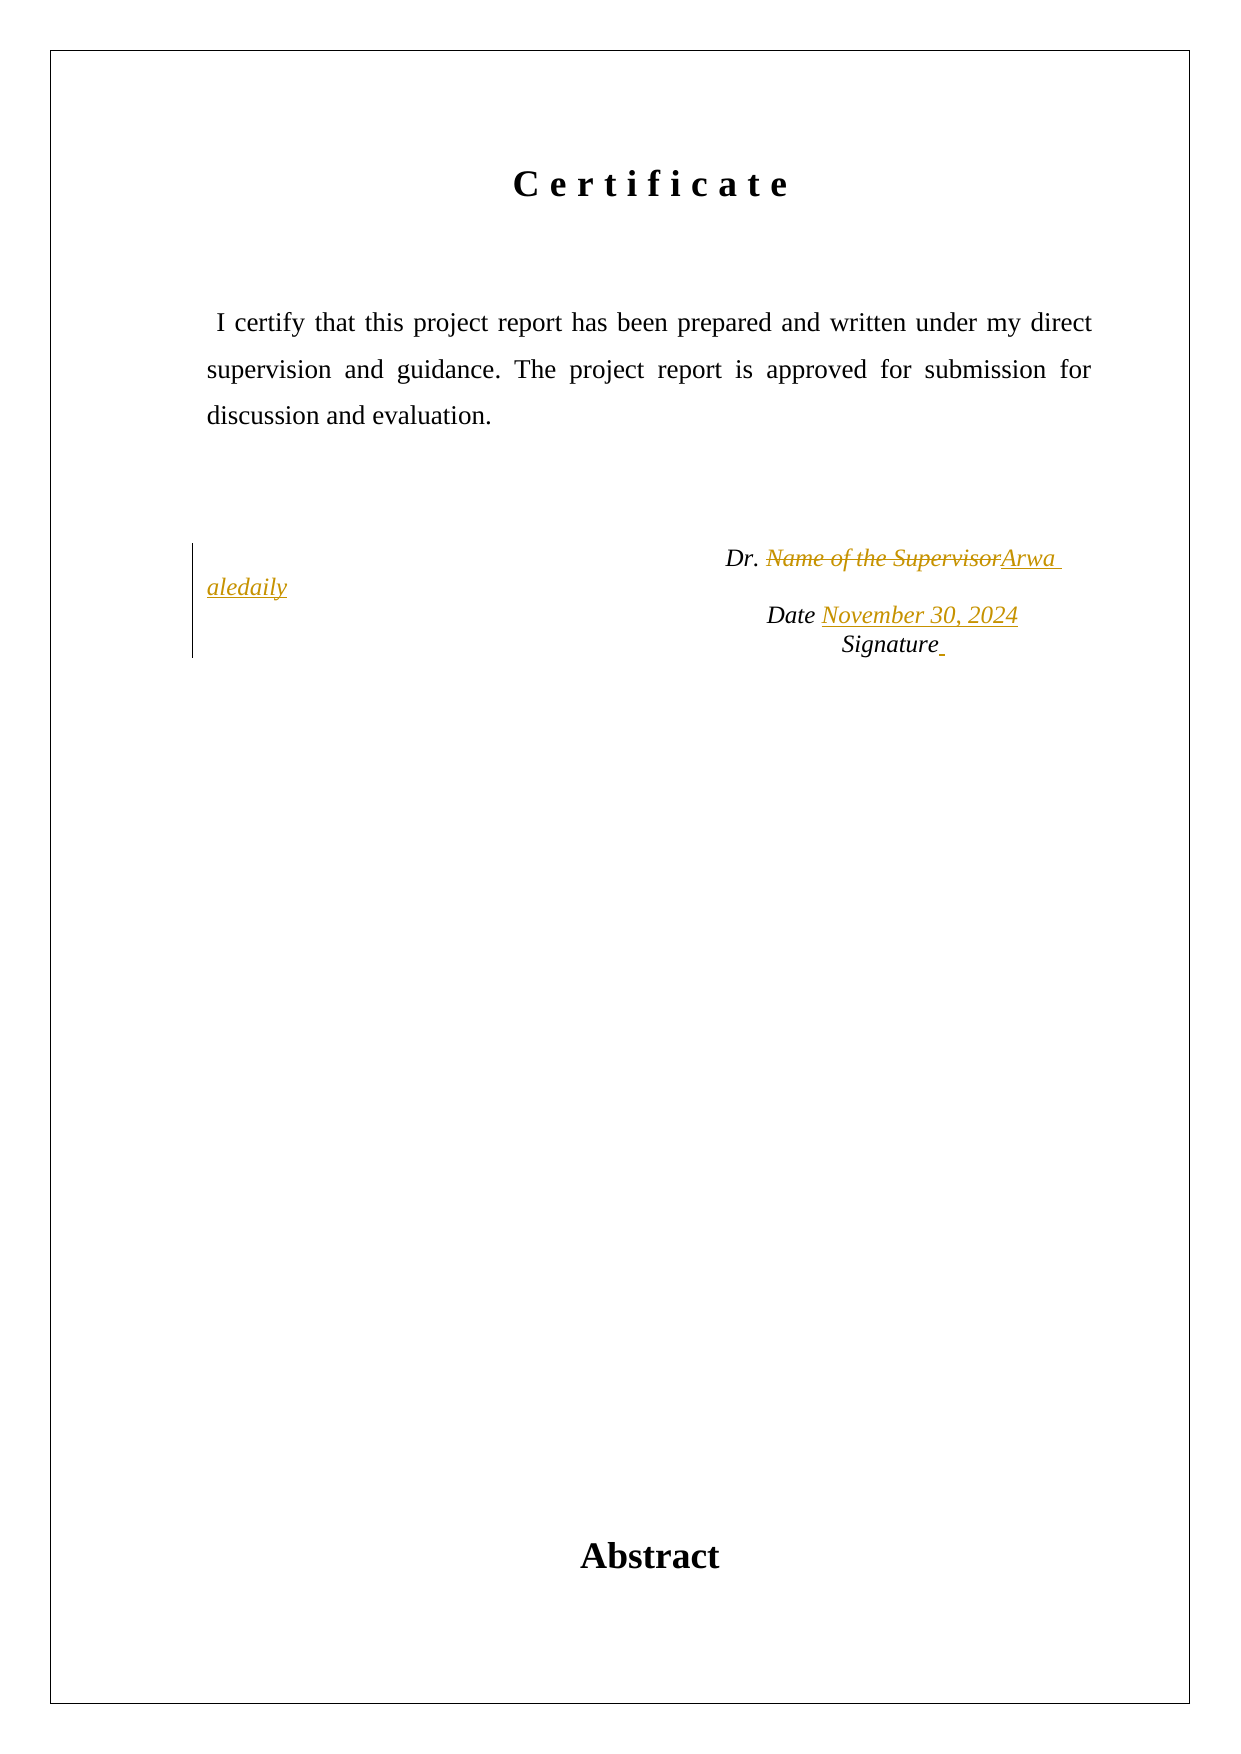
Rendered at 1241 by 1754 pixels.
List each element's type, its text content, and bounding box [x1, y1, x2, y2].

text Dr. [207, 543, 1093, 601]
text Signature [207, 629, 1093, 658]
text Certificate [207, 161, 1093, 204]
text Abstract [207, 1533, 1093, 1576]
text Date [207, 601, 1093, 629]
text I certify that this project report has been prepared and written under my direct supervision and guidance. The project report is approved for submission for discussion and evaluation. [207, 306, 1093, 431]
